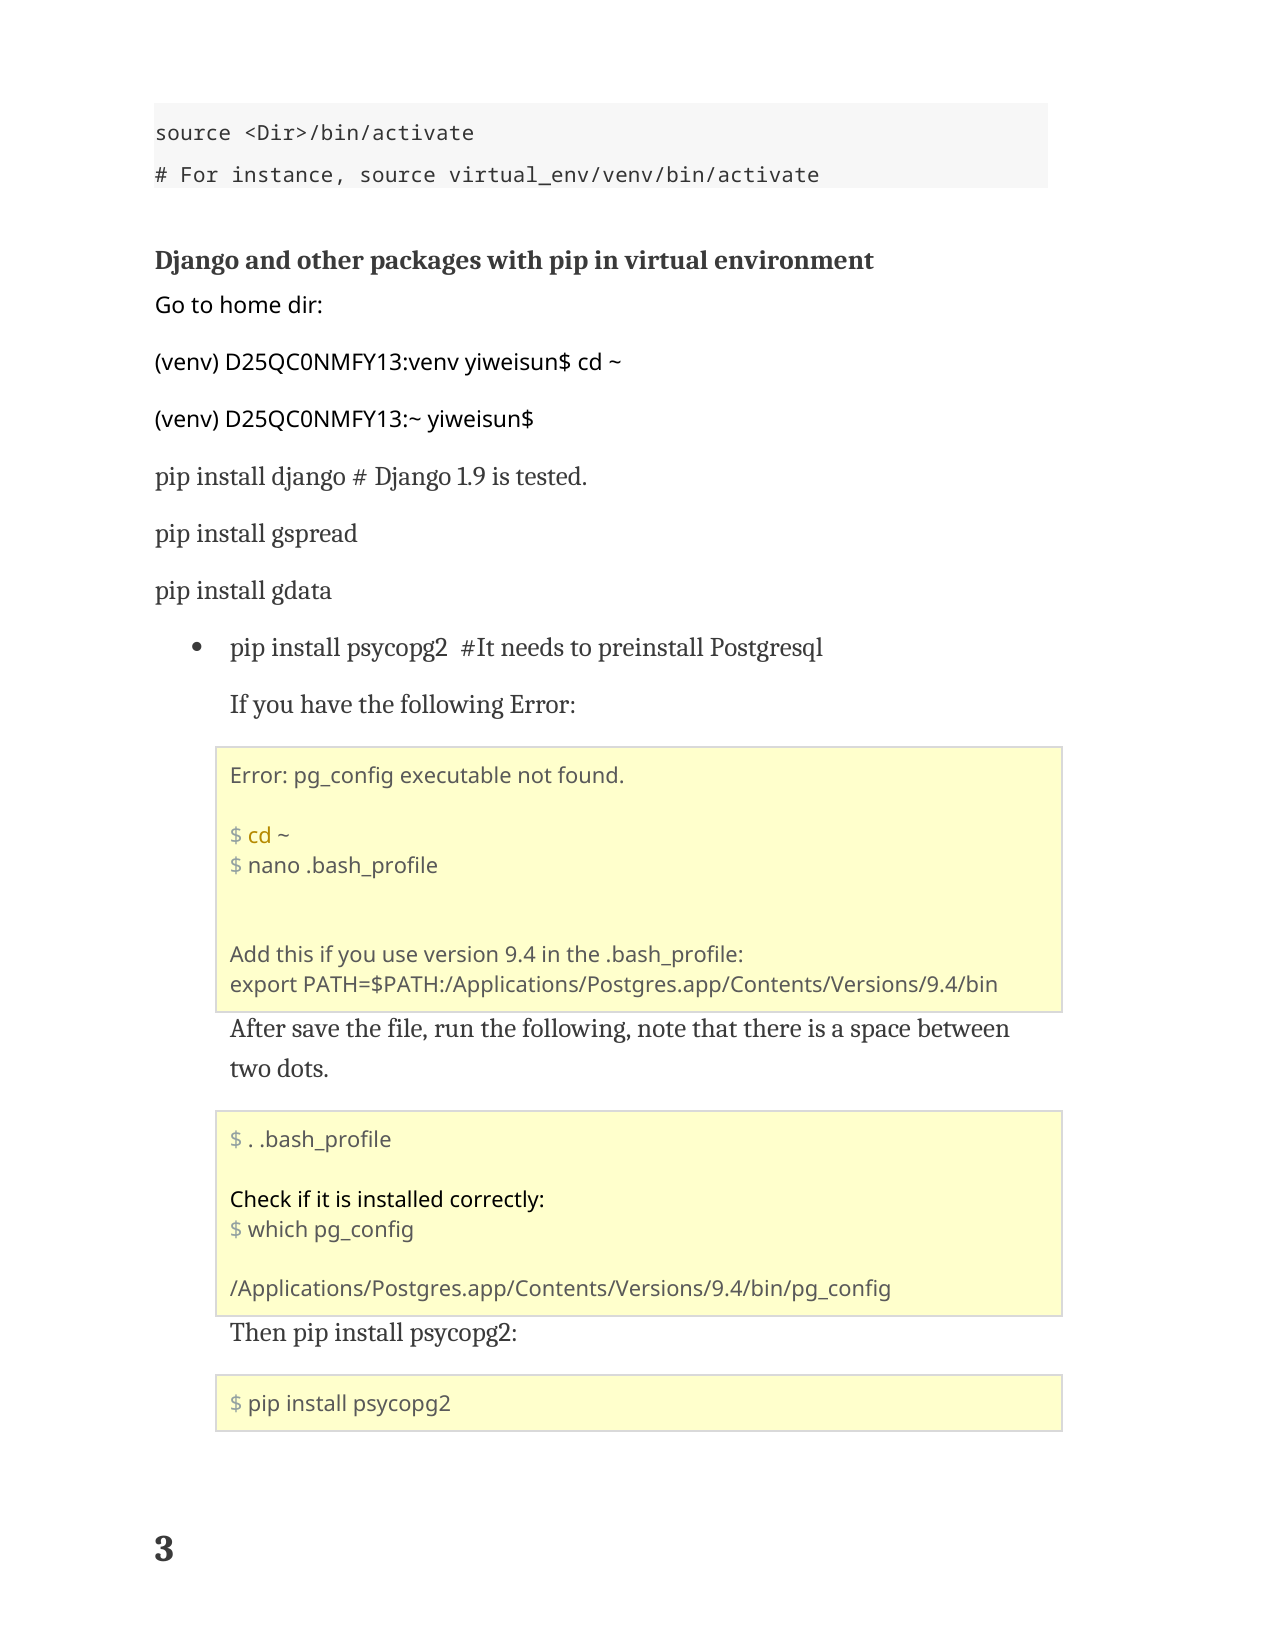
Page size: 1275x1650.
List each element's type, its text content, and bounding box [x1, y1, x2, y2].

text Error: pg_config executable not found. [217, 748, 1061, 776]
text Check if it is installed correctly: [217, 1170, 1061, 1199]
text If you have the following Error: [154, 689, 1048, 720]
text $ cd ~ [217, 806, 1061, 836]
text (venv) D25QC0NMFY13:~ yiweisun$ [154, 403, 1048, 435]
text $ pip install psycopg2 [217, 1376, 1061, 1430]
text $ . .bash_profile [217, 1112, 1061, 1140]
text pip install gdata [154, 575, 1048, 606]
text $ nano .bash_profile [217, 836, 1061, 865]
text Then pip install psycopg2: [211, 1317, 1048, 1348]
text Go to home dir: [154, 289, 1048, 320]
text Add this if you use version 9.4 in the .bash_profile: [217, 925, 1061, 955]
list pip install psycopg2 #It needs to preinstall Postgresql [192, 632, 1048, 663]
subtitle Django and other packages with pip in virtual environment [154, 245, 1048, 276]
text source <Dir>/bin/activate # For instance, source virtual_env/venv/bin/activate [154, 103, 1048, 188]
text (venv) D25QC0NMFY13:venv yiweisun$ cd ~ [154, 346, 1048, 377]
text pip install django # Django 1.9 is tested. [154, 461, 1048, 492]
text After save the file, run the following, note that there is a space between two dots. [229, 1013, 1048, 1084]
text pip install gspread [154, 518, 1048, 549]
text /Applications/Postgres.app/Contents/Versions/9.4/bin/pg_config [217, 1259, 1061, 1315]
text export PATH=$PATH:/Applications/Postgres.app/Contents/Versions/9.4/bin [217, 955, 1061, 1011]
text $ which pg_config [217, 1199, 1061, 1229]
